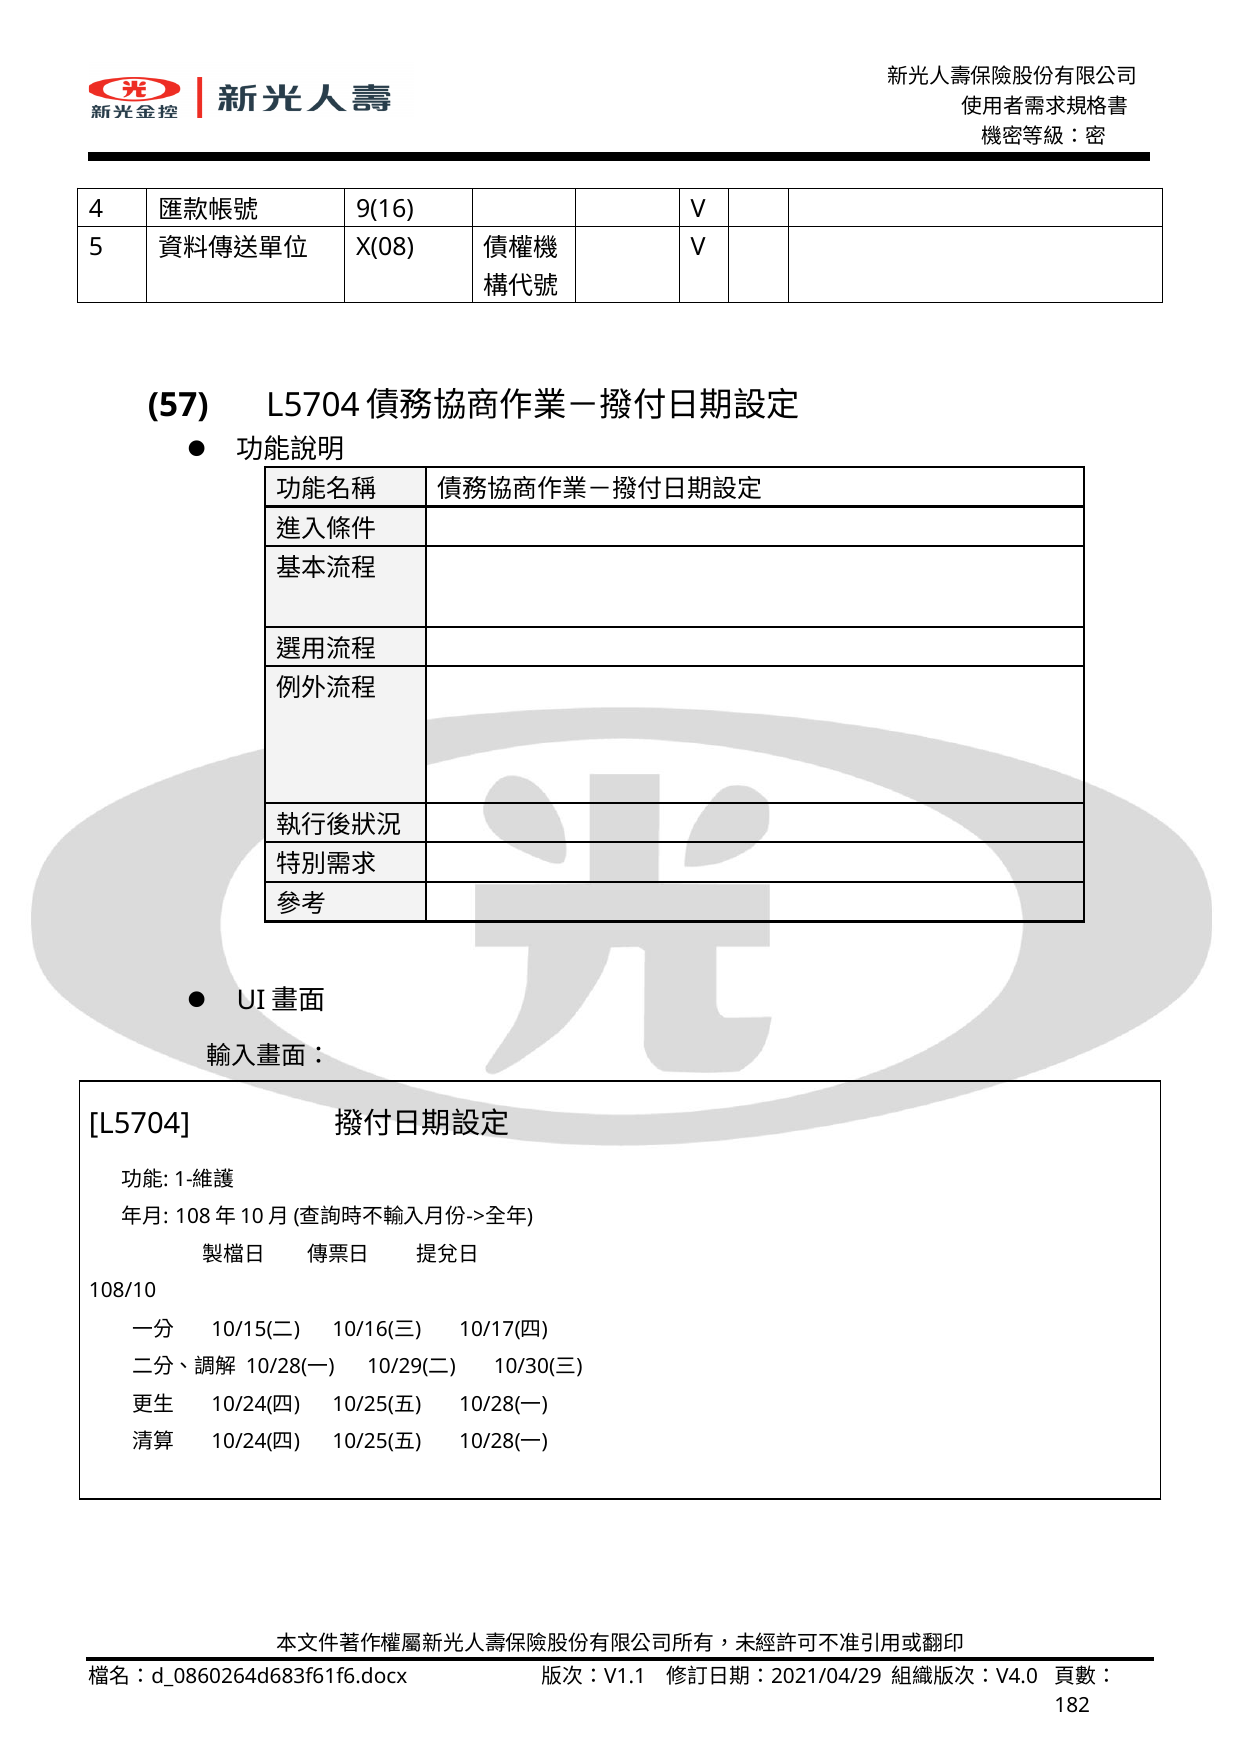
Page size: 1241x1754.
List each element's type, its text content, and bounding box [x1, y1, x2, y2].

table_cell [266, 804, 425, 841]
text 一分 10/15(二) 10/16(三) 10/17(四) [89, 1309, 1152, 1346]
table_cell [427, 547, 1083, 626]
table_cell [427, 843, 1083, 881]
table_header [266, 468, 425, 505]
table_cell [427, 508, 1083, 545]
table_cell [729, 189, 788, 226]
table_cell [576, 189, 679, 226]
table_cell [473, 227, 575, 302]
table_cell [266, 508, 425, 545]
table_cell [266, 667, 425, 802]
text 功能: 1-維護 [89, 1159, 1152, 1196]
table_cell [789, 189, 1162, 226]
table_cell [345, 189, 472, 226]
text 製檔日 傳票日 提兌日 [89, 1234, 1152, 1271]
text 二分、調解 10/28(一) 10/29(二) 10/30(三) [89, 1346, 1152, 1384]
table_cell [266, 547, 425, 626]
list 功能說明 [186, 427, 1152, 466]
text 年月: 108年10月 (查詢時不輸入月份->全年) [89, 1196, 1152, 1234]
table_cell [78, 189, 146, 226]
text 輸入畫面： [207, 1035, 1152, 1072]
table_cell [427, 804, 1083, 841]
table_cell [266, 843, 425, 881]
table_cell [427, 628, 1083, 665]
text [L5704] 撥付日期設定 [80, 1082, 1160, 1159]
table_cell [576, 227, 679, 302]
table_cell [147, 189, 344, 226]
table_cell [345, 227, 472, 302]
picture [88, 61, 414, 118]
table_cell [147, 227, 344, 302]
subtitle L5704債務協商作業－撥付日期設定 [148, 378, 1152, 427]
list UI畫面 [186, 960, 1152, 1035]
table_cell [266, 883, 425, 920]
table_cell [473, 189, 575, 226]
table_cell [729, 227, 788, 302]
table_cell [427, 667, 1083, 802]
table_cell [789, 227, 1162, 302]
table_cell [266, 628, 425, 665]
picture [25, 699, 1215, 1152]
text 更生 10/24(四) 10/25(五) 10/28(一) [89, 1384, 1152, 1421]
text 清算 10/24(四) 10/25(五) 10/28(一) [89, 1421, 1152, 1459]
text 108/10 [89, 1271, 1152, 1309]
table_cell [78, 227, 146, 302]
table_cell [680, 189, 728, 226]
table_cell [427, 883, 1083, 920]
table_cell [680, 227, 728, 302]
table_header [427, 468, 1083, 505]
